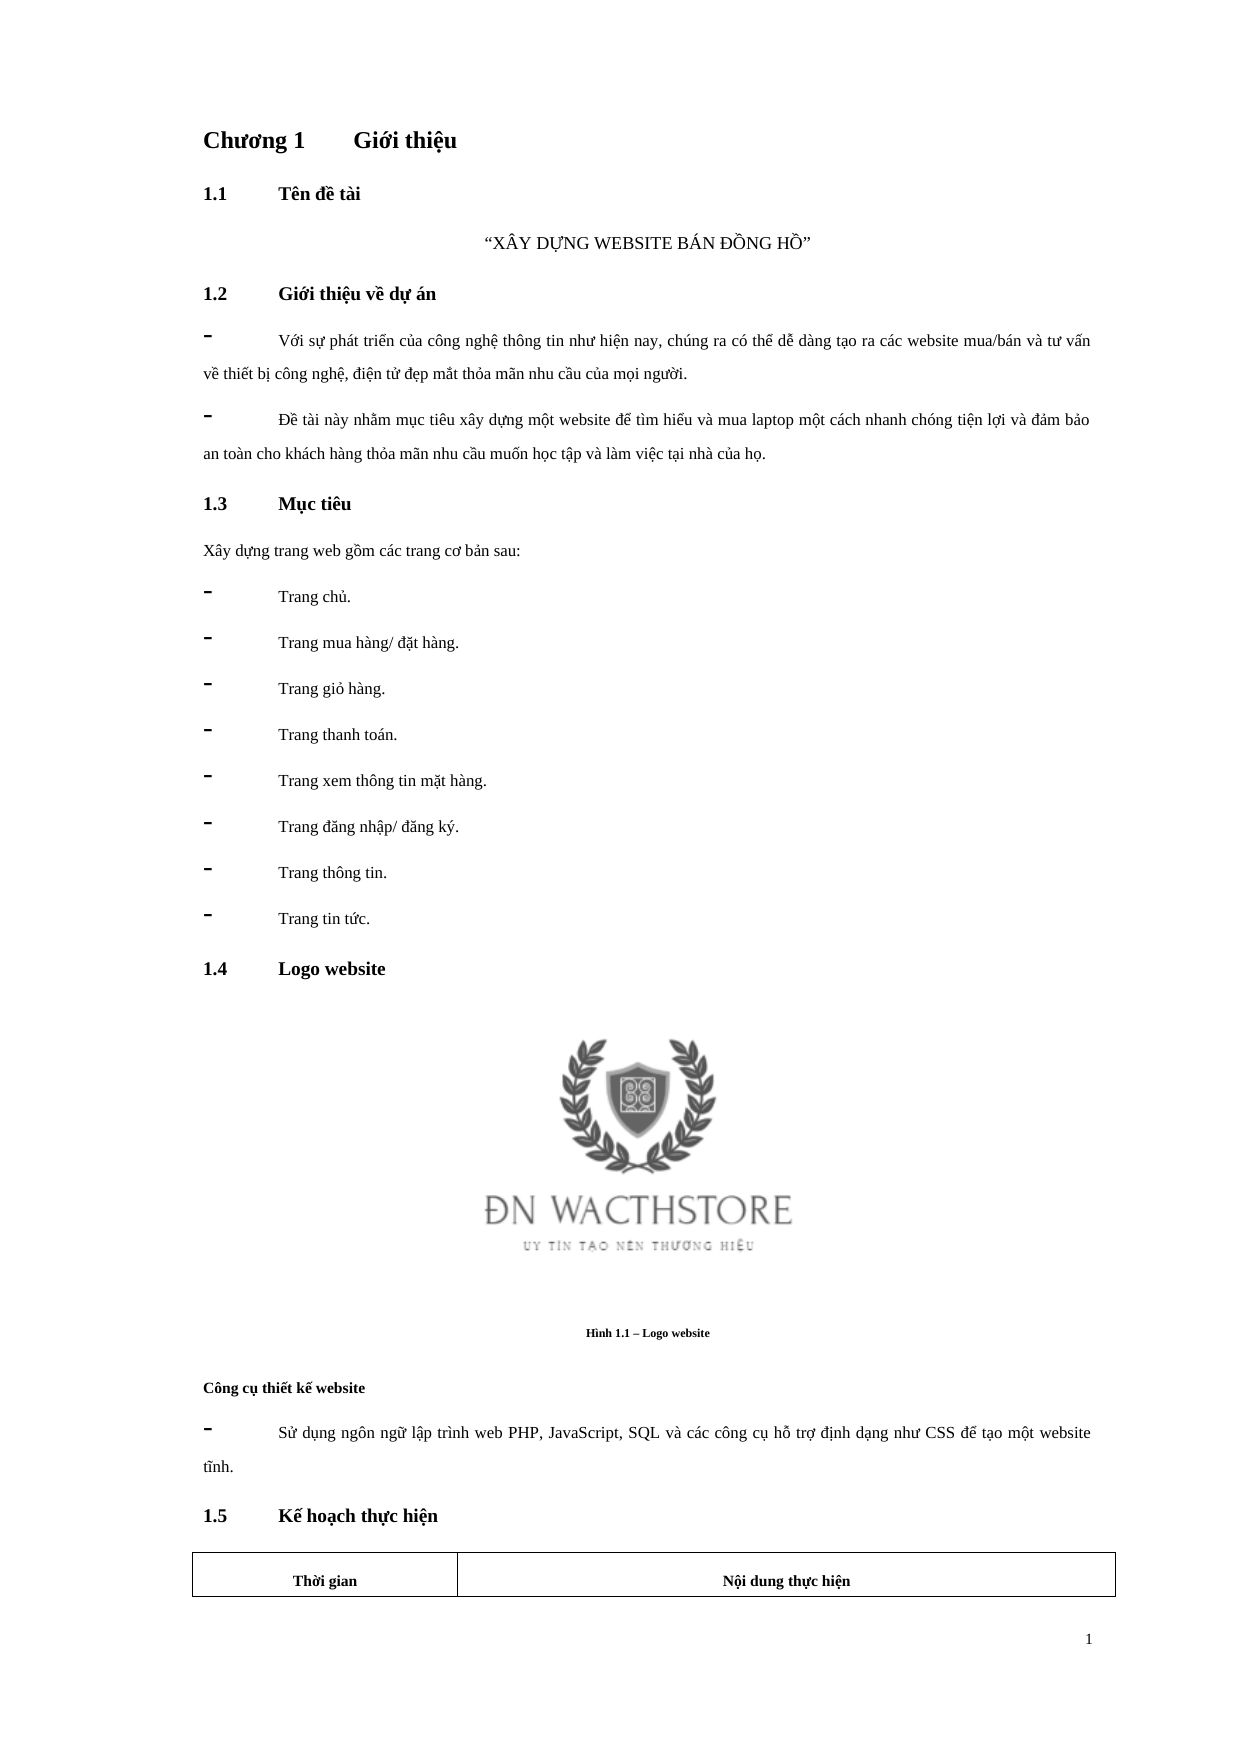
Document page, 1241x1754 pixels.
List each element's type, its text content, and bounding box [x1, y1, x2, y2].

list Trang mua hàng/ đặt hàng. [203, 618, 1093, 652]
subtitle Tên đề tài [203, 166, 1093, 205]
list Với sự phát triển của công nghệ thông tin như hiện nay, chúng ra có thể dễ dàng tạo ra các website mua/bán và tư vấn về thiết bị công nghệ, điện tử đẹp mắt thỏa mãn nhu cầu của mọi người. [203, 316, 1093, 383]
list Sử dụng ngôn ngữ lập trình web PHP, JavaScript, SQL và các công cụ hỗ trợ định dạng như CSS để tạo một website tĩnh. [203, 1409, 1093, 1476]
list Trang chủ. [203, 572, 1093, 606]
list Trang tin tức. [203, 895, 1093, 928]
list Trang thông tin. [203, 849, 1093, 882]
list Trang giỏ hàng. [203, 664, 1093, 698]
subtitle Mục tiêu [203, 476, 1093, 514]
subtitle Giới thiệu [203, 106, 1093, 154]
text Công cụ thiết kế website [203, 1365, 1093, 1396]
table_header Thời gian [193, 1553, 457, 1596]
text Hình 1.1 – Logo website [203, 1316, 1093, 1340]
list Đề tài này nhằm mục tiêu xây dựng một website để tìm hiểu và mua laptop một cách nhanh chóng tiện lợi và đảm bảo an toàn cho khách hàng thỏa mãn nhu cầu muốn học tập và làm việc tại nhà của họ. [203, 396, 1093, 463]
table_header Nội dung thực hiện [458, 1553, 1115, 1596]
text Xây dựng trang web gồm các trang cơ bản sau: [203, 526, 1093, 560]
text “XÂY DỰNG WEBSITE BÁN ĐỒNG HỒ” [203, 217, 1093, 253]
list Trang đăng nhập/ đăng ký. [203, 803, 1093, 836]
list Trang xem thông tin mặt hàng. [203, 757, 1093, 790]
subtitle Kế hoạch thực hiện [203, 1488, 1093, 1527]
subtitle Logo website [203, 941, 1093, 979]
picture [436, 1004, 860, 1304]
list Trang thanh toán. [203, 711, 1093, 744]
subtitle Giới thiệu về dự án [203, 266, 1093, 304]
